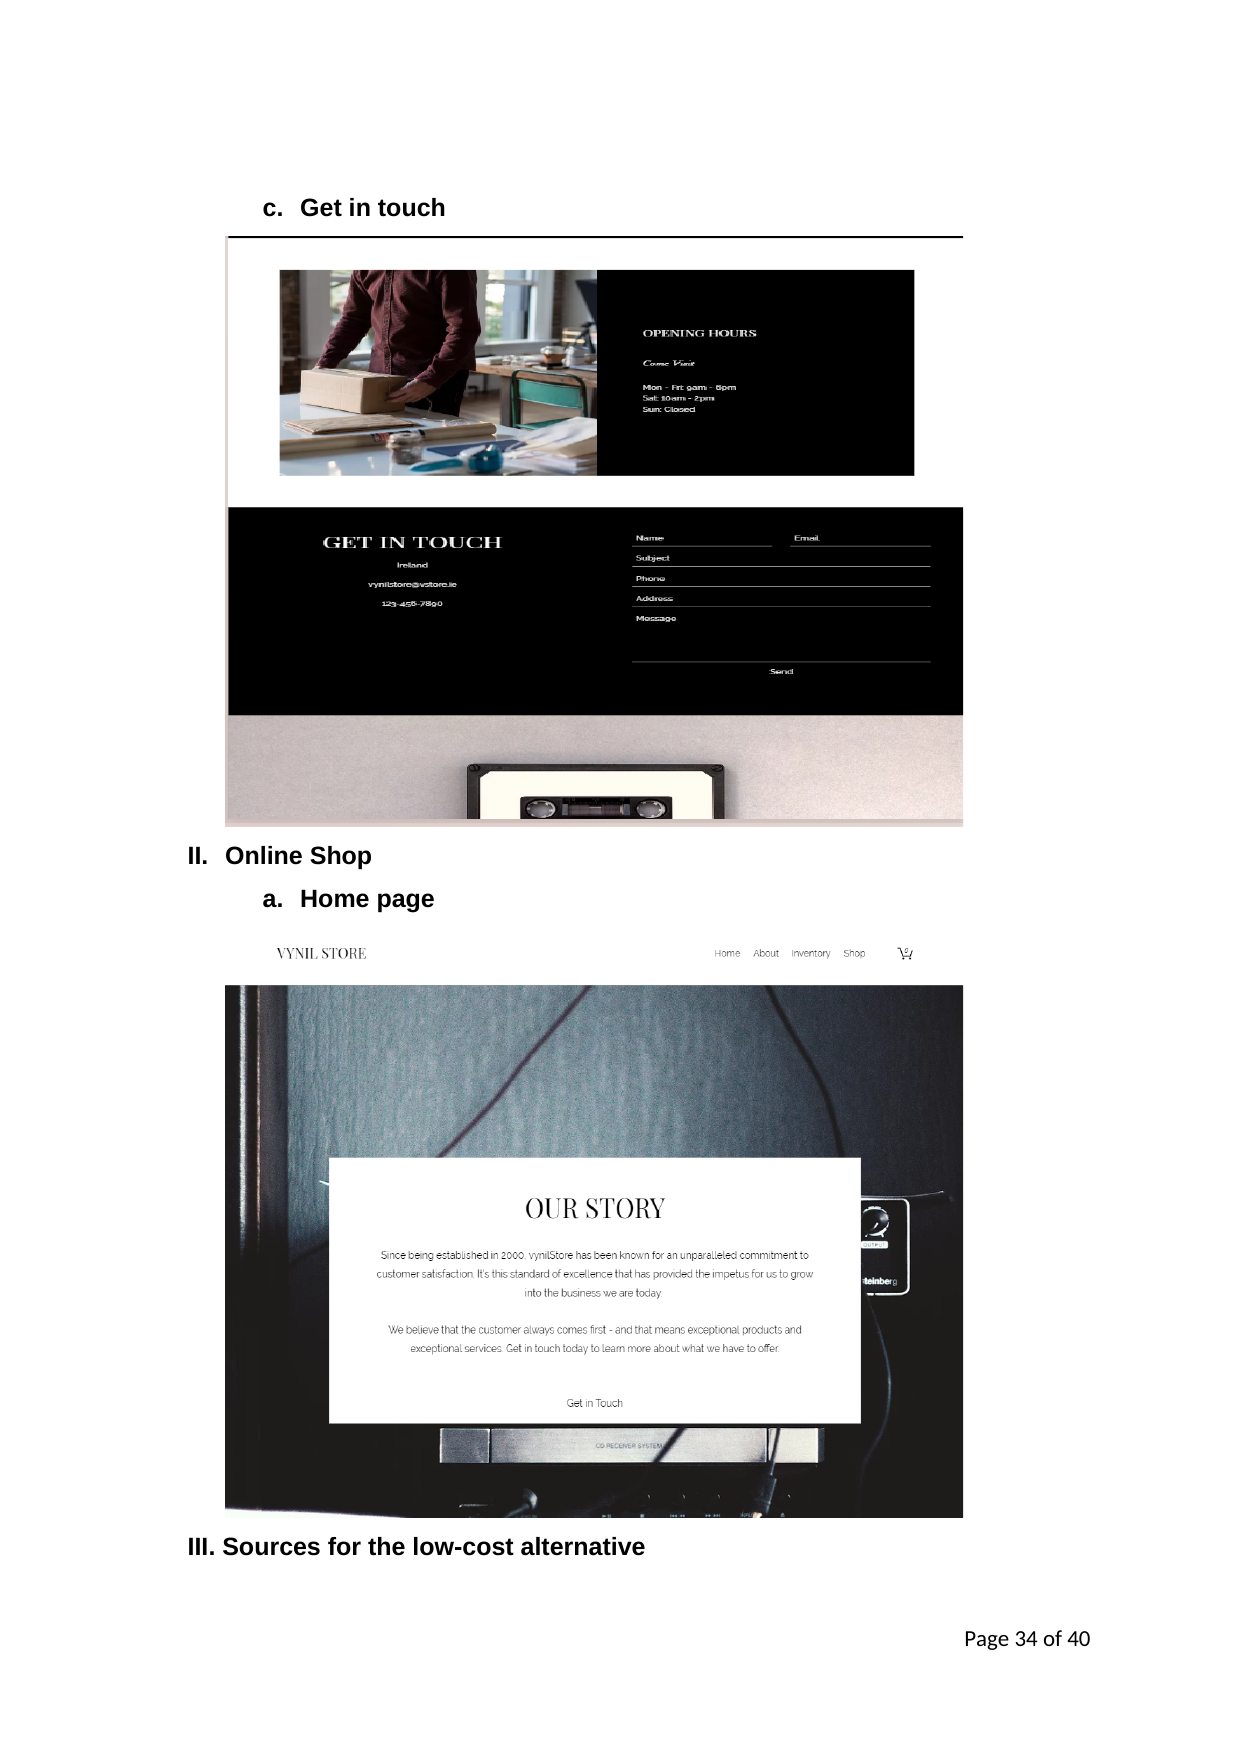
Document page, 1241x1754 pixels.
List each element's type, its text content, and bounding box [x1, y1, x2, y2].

picture [225, 927, 964, 1518]
text III. Sources for the low-cost alternative [187, 1531, 1090, 1560]
list Home page [262, 884, 1090, 913]
list Get in touch [262, 193, 1090, 222]
picture [225, 236, 964, 827]
list Online Shop [187, 841, 1090, 869]
